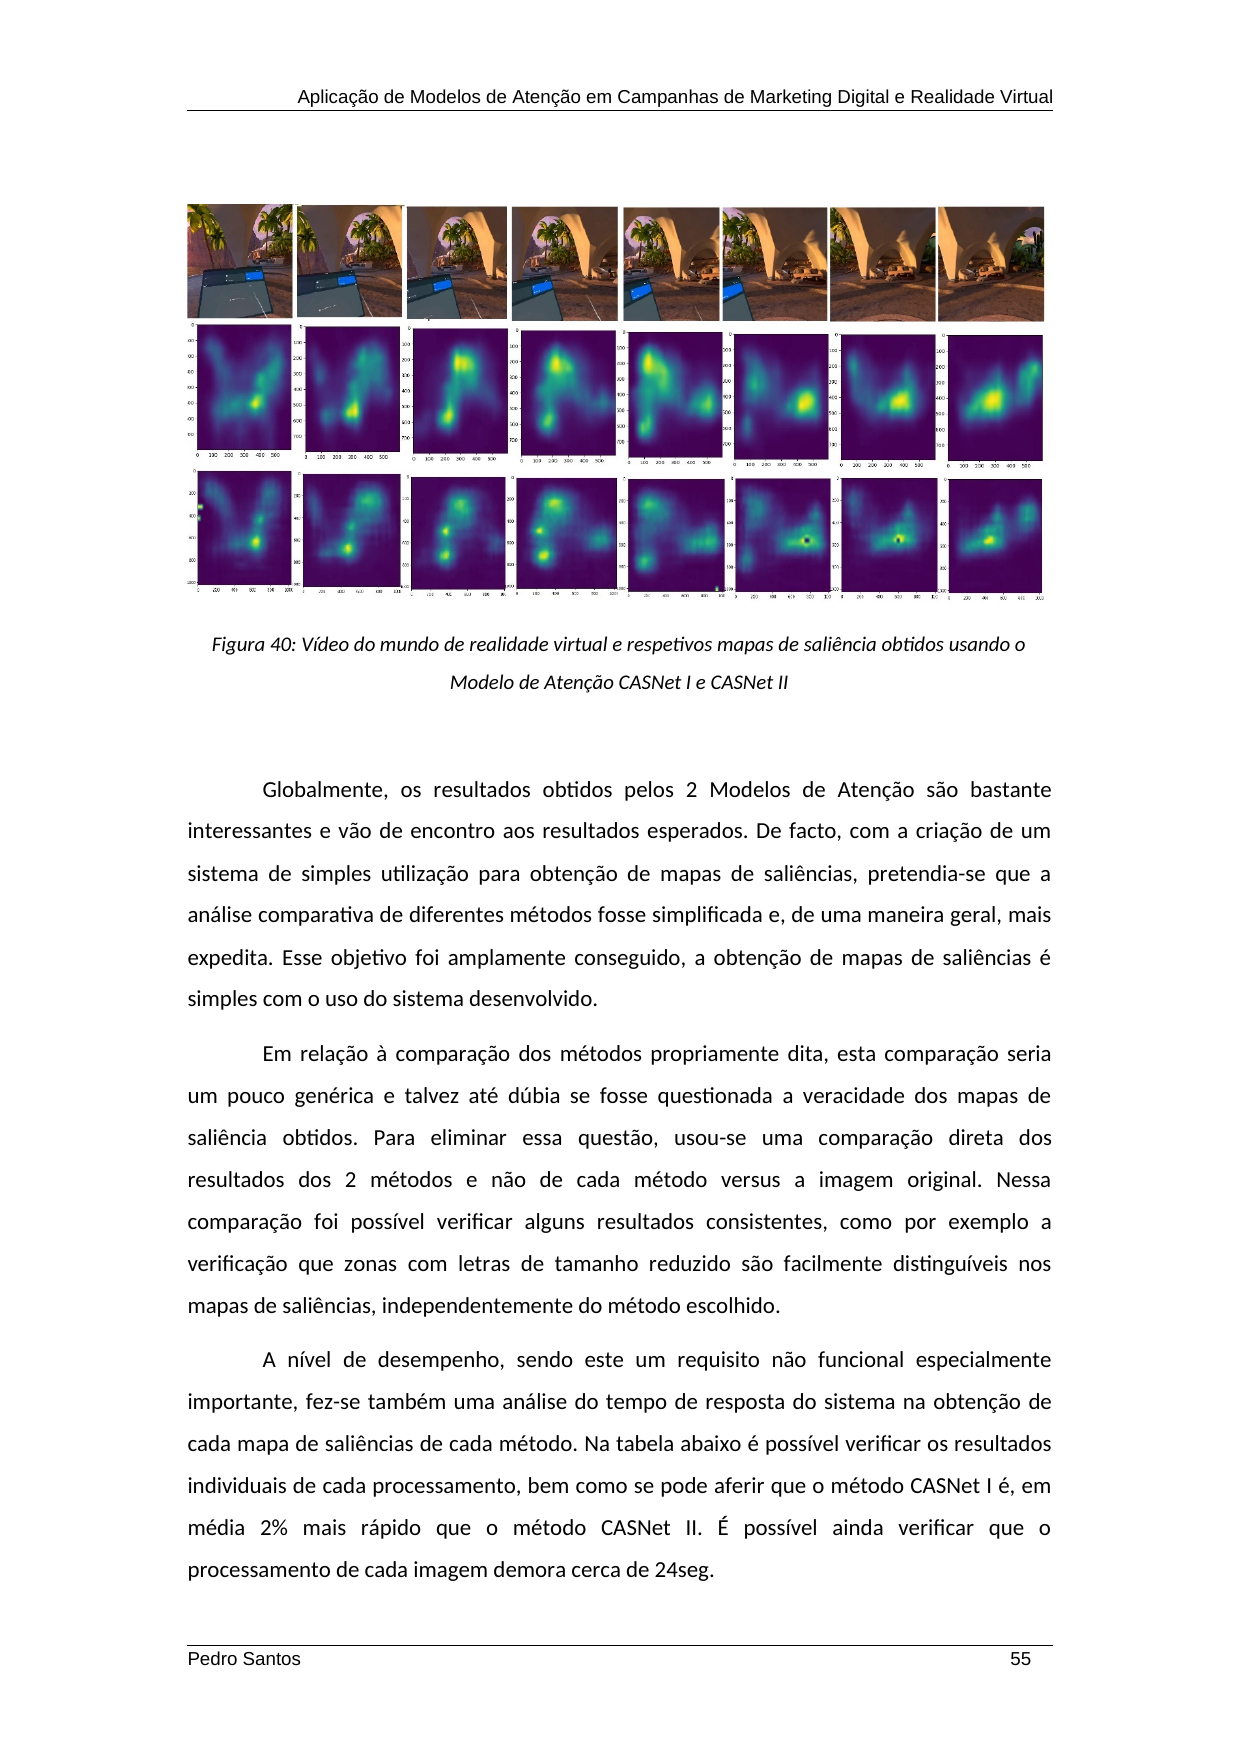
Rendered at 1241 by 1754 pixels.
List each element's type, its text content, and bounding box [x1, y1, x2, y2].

text Figura 40: Vídeo do mundo de realidade virtual e respetivos mapas de saliência obtidos usando o Modelo de Atenção CASNet I e CASNet II [187, 631, 1053, 695]
picture [187, 204, 1052, 605]
text Em relação à comparação dos métodos propriamente dita, esta comparação seria um pouco genérica e talvez até dúbia se fosse questionada a veracidade dos mapas de saliência obtidos. Para eliminar essa questão, usou-se uma comparação direta dos resultados dos 2 métodos e não de cada método versus a imagem original. Nessa comparação foi possível verificar alguns resultados consistentes, como por exemplo a verificação que zonas com letras de tamanho reduzido são facilmente distinguíveis nos mapas de saliências, independentemente do método escolhido. [187, 1039, 1053, 1319]
text A nível de desempenho, sendo este um requisito não funcional especialmente importante, fez-se também uma análise do tempo de resposta do sistema na obtenção de cada mapa de saliências de cada método. Na tabela abaixo é possível verificar os resultados individuais de cada processamento, bem como se pode aferir que o método CASNet I é, em média 2% mais rápido que o método CASNet II. É possível ainda verificar que o processamento de cada imagem demora cerca de 24seg. [187, 1345, 1053, 1583]
text Globalmente, os resultados obtidos pelos 2 Modelos de Atenção são bastante interessantes e vão de encontro aos resultados esperados. De facto, com a criação de um sistema de simples utilização para obtenção de mapas de saliências, pretendia-se que a análise comparativa de diferentes métodos fosse simplificada e, de uma maneira geral, mais expedita. Esse objetivo foi amplamente conseguido, a obtenção de mapas de saliências é simples com o uso do sistema desenvolvido. [187, 775, 1053, 1013]
